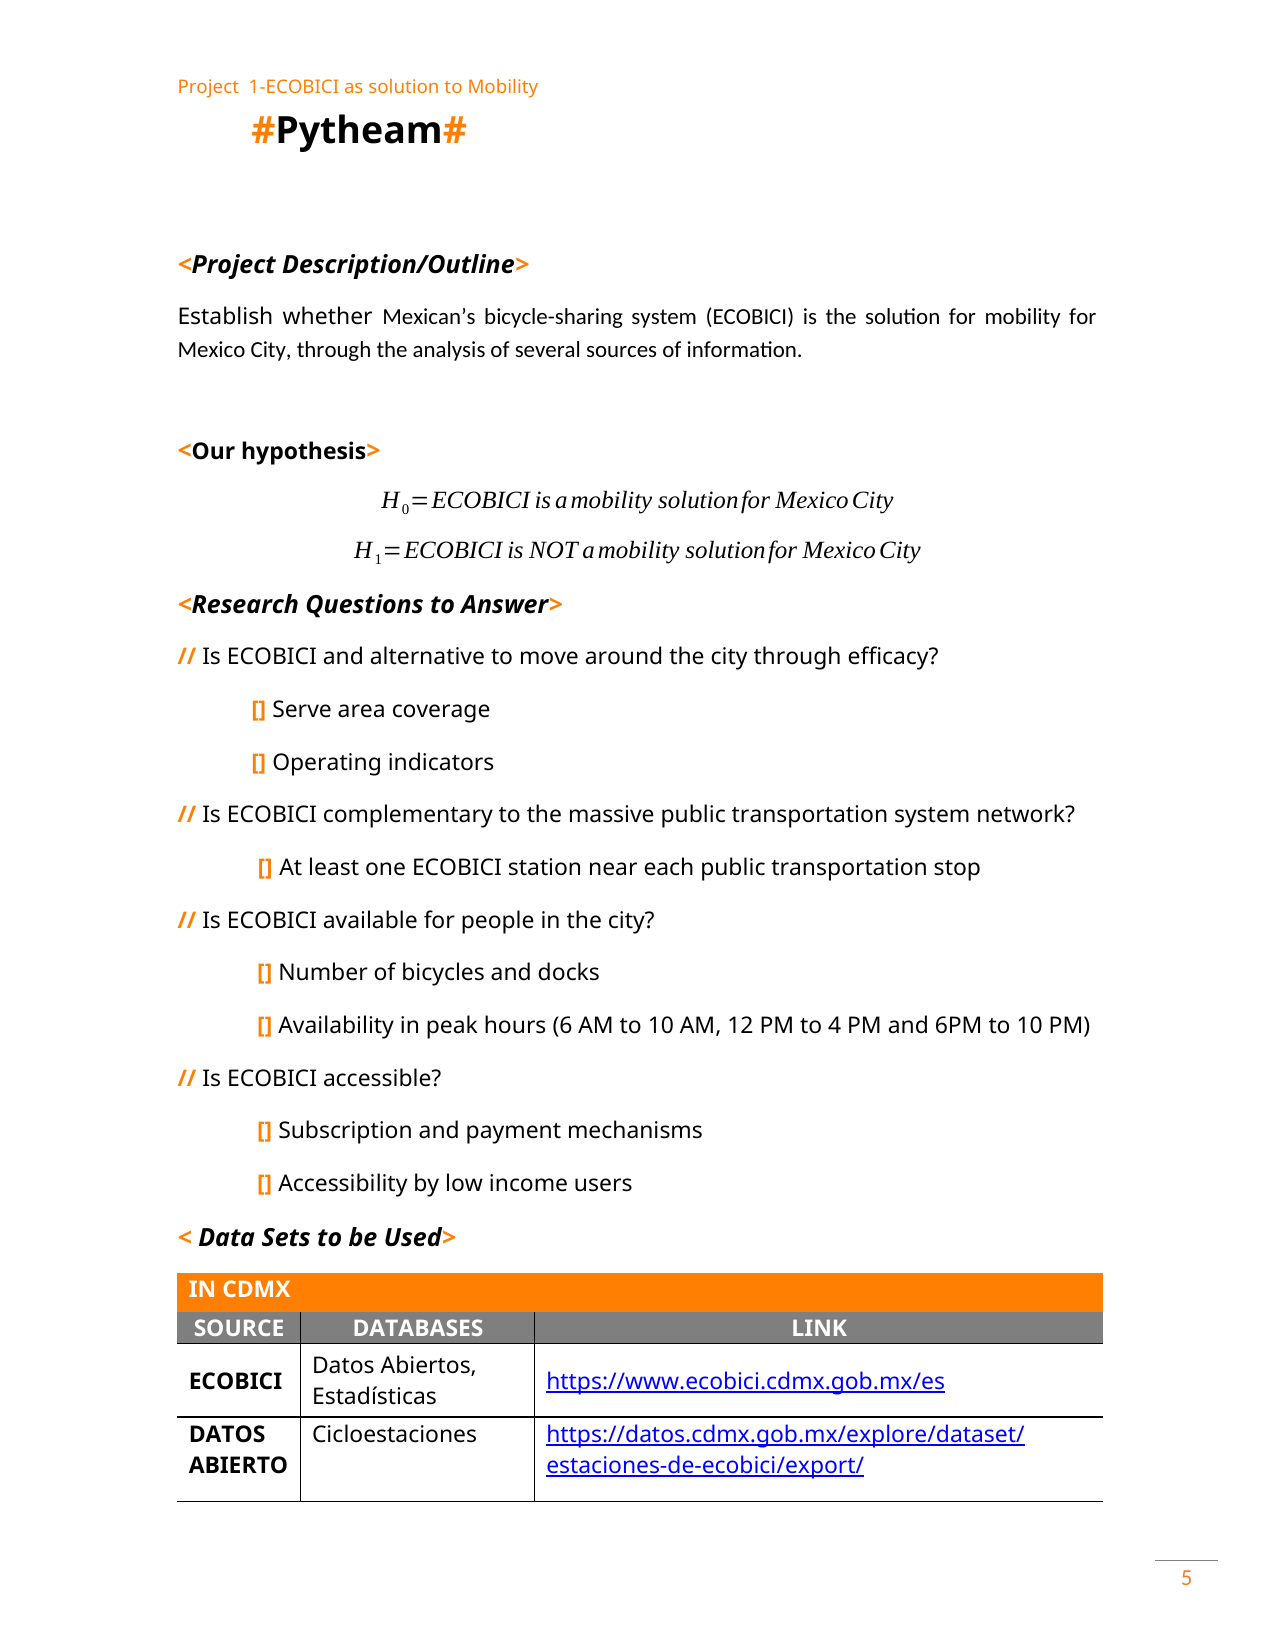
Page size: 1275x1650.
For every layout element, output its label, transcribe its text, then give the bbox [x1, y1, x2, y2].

text // Is ECOBICI available for people in the city? [177, 904, 1098, 935]
text // Is ECOBICI and alternative to move around the city through efficacy? [177, 640, 1098, 671]
text // Is ECOBICI accessible? [177, 1061, 1098, 1093]
text [] Number of bicycles and docks [177, 956, 1098, 987]
text [] At least one ECOBICI station near each public transportation stop [177, 851, 1098, 882]
title <Research Questions to Answer> [177, 587, 1098, 621]
table_header IN CDMX [177, 1273, 1103, 1312]
title < Data Sets to be Used> [177, 1219, 1098, 1253]
table_cell LINK [535, 1312, 1103, 1343]
title <Project Description/Outline> [177, 246, 1098, 280]
text Establish whether Mexican’s bicycle-sharing system (ECOBICI) is the solution for mobility for Mexico City, through the analysis of several sources of information. [177, 300, 1098, 363]
text [] Operating indicators [177, 745, 1098, 777]
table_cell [177, 1418, 300, 1501]
table_cell SOURCE [177, 1312, 300, 1343]
text [] Accessibility by low income users [177, 1167, 1098, 1198]
table_cell DATABASES [301, 1312, 534, 1343]
text [] Serve area coverage [177, 693, 1098, 724]
table_cell Cicloestaciones [301, 1418, 534, 1501]
table_cell ECOBICI [177, 1344, 300, 1416]
text [] Subscription and payment mechanisms [177, 1114, 1098, 1145]
text <Our hypothesis> [177, 433, 1098, 467]
table_cell https://www.ecobici.cdmx.gob.mx/es [535, 1344, 1103, 1416]
table_cell Datos Abiertos, Estadísticas [301, 1344, 534, 1416]
text [] Availability in peak hours (6 AM to 10 AM, 12 PM to 4 PM and 6PM to 10 PM) [251, 1009, 1098, 1040]
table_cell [535, 1418, 1103, 1501]
text // Is ECOBICI complementary to the massive public transportation system network? [177, 798, 1098, 829]
